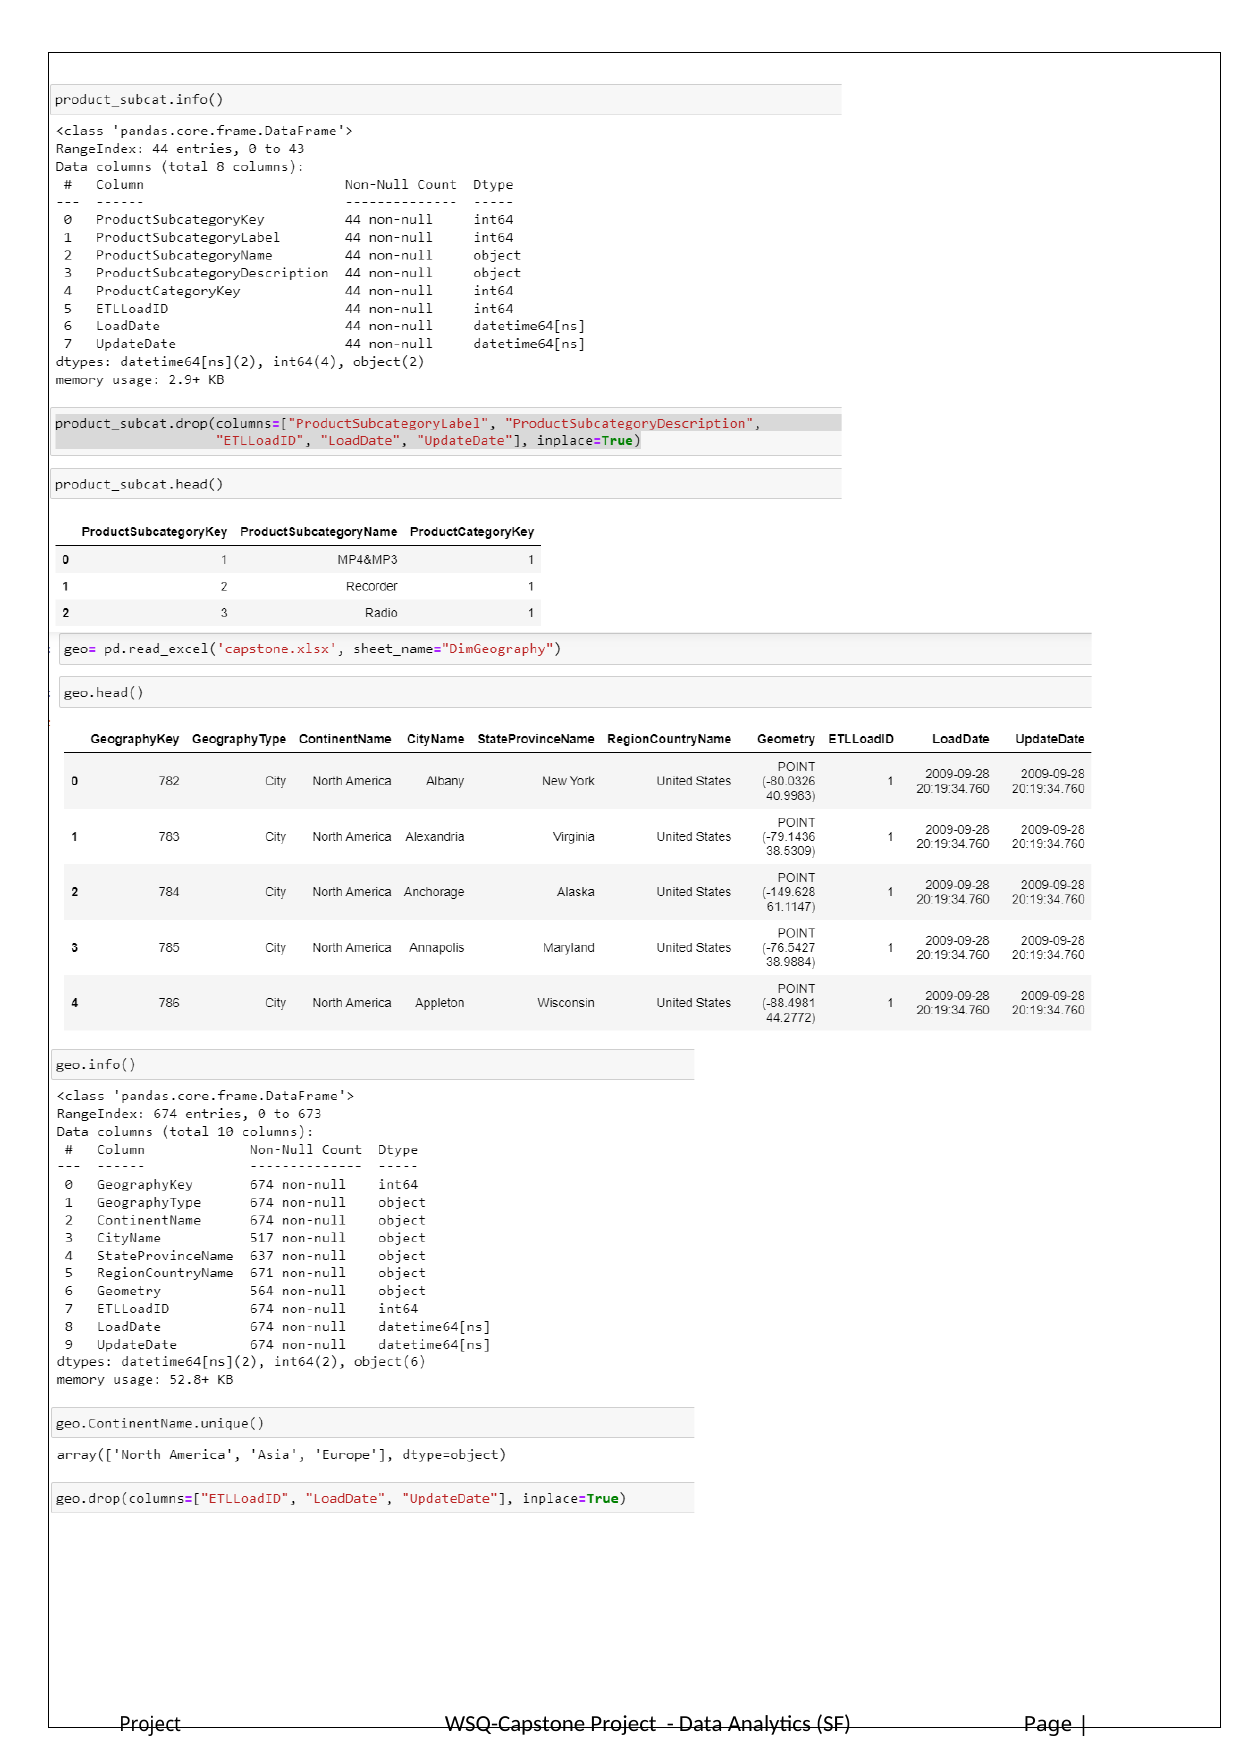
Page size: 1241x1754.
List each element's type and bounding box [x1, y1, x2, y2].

picture [49, 81, 1092, 1521]
